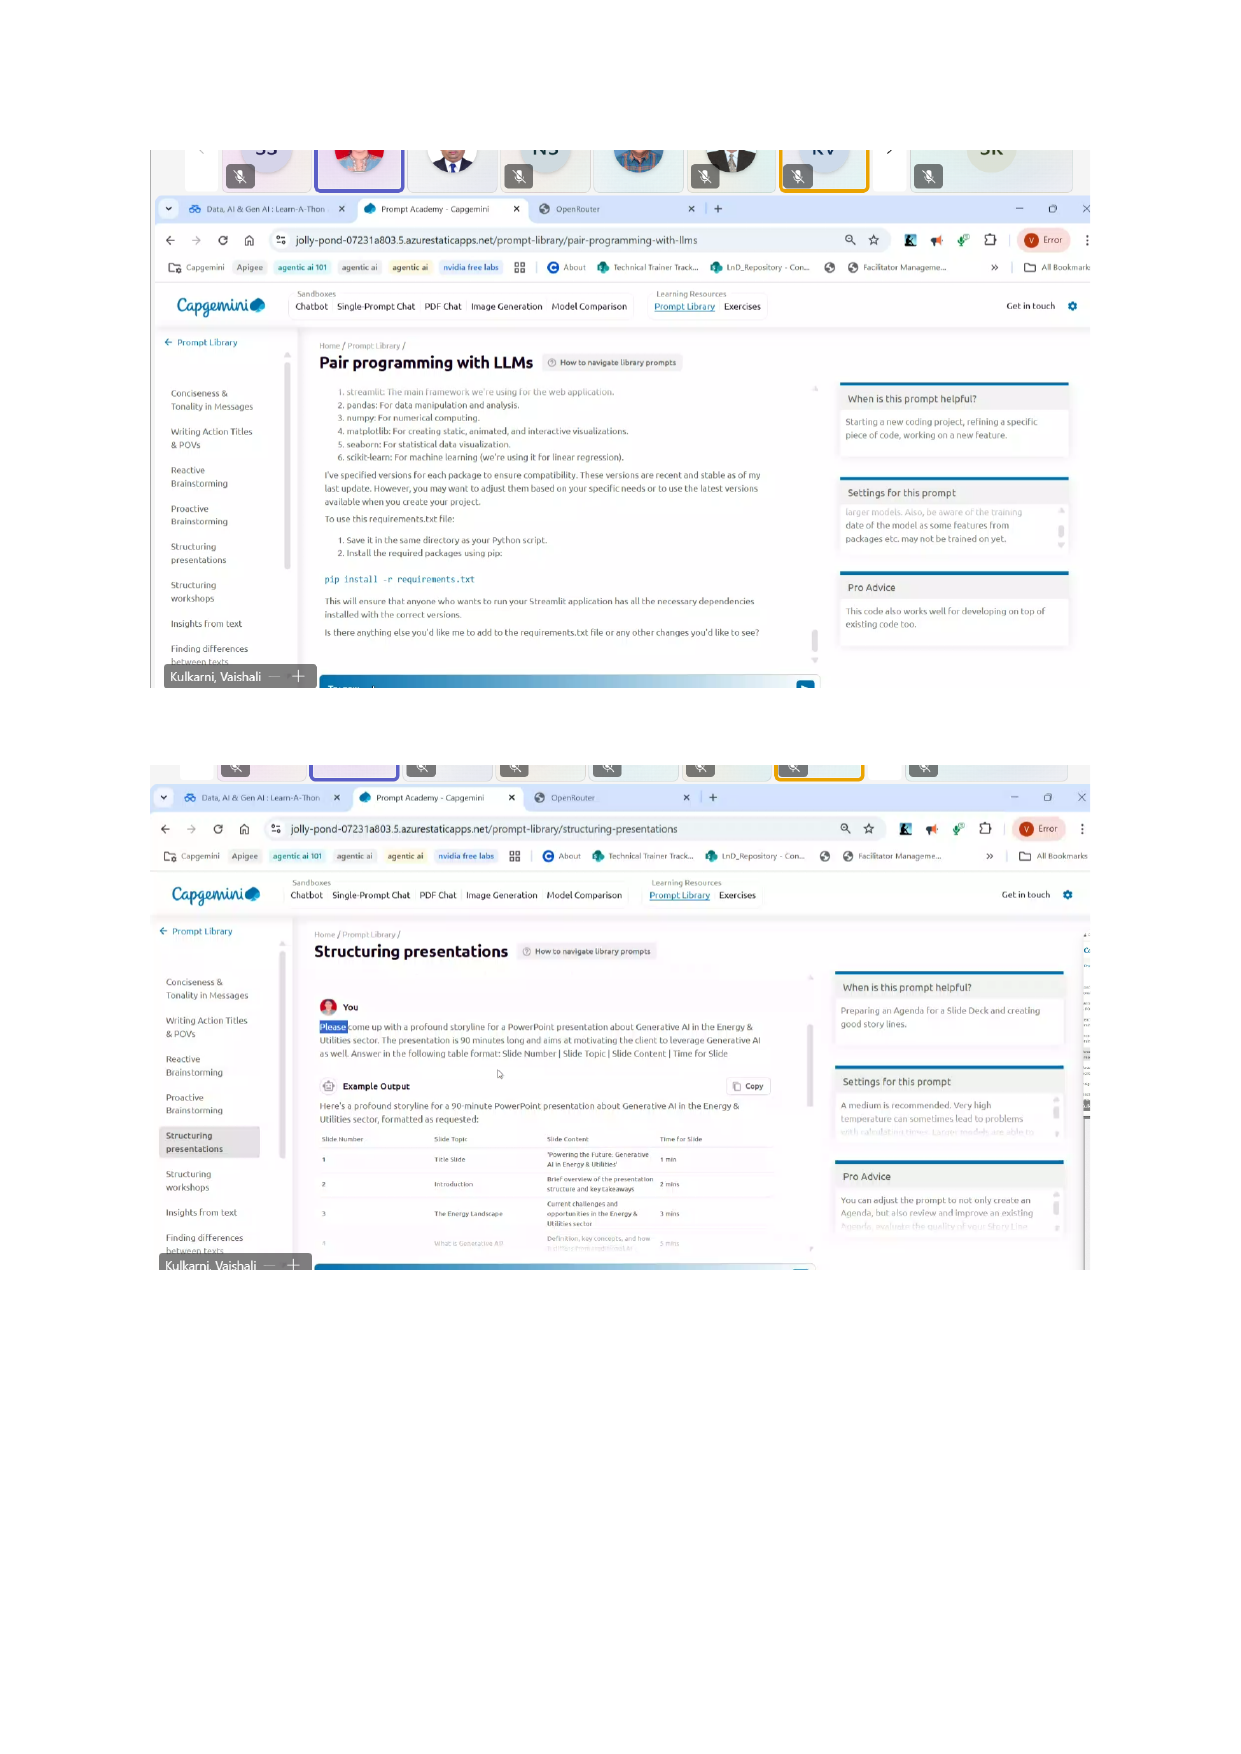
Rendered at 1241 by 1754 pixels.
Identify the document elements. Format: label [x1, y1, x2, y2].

picture [150, 150, 1091, 688]
picture [150, 765, 1091, 1270]
